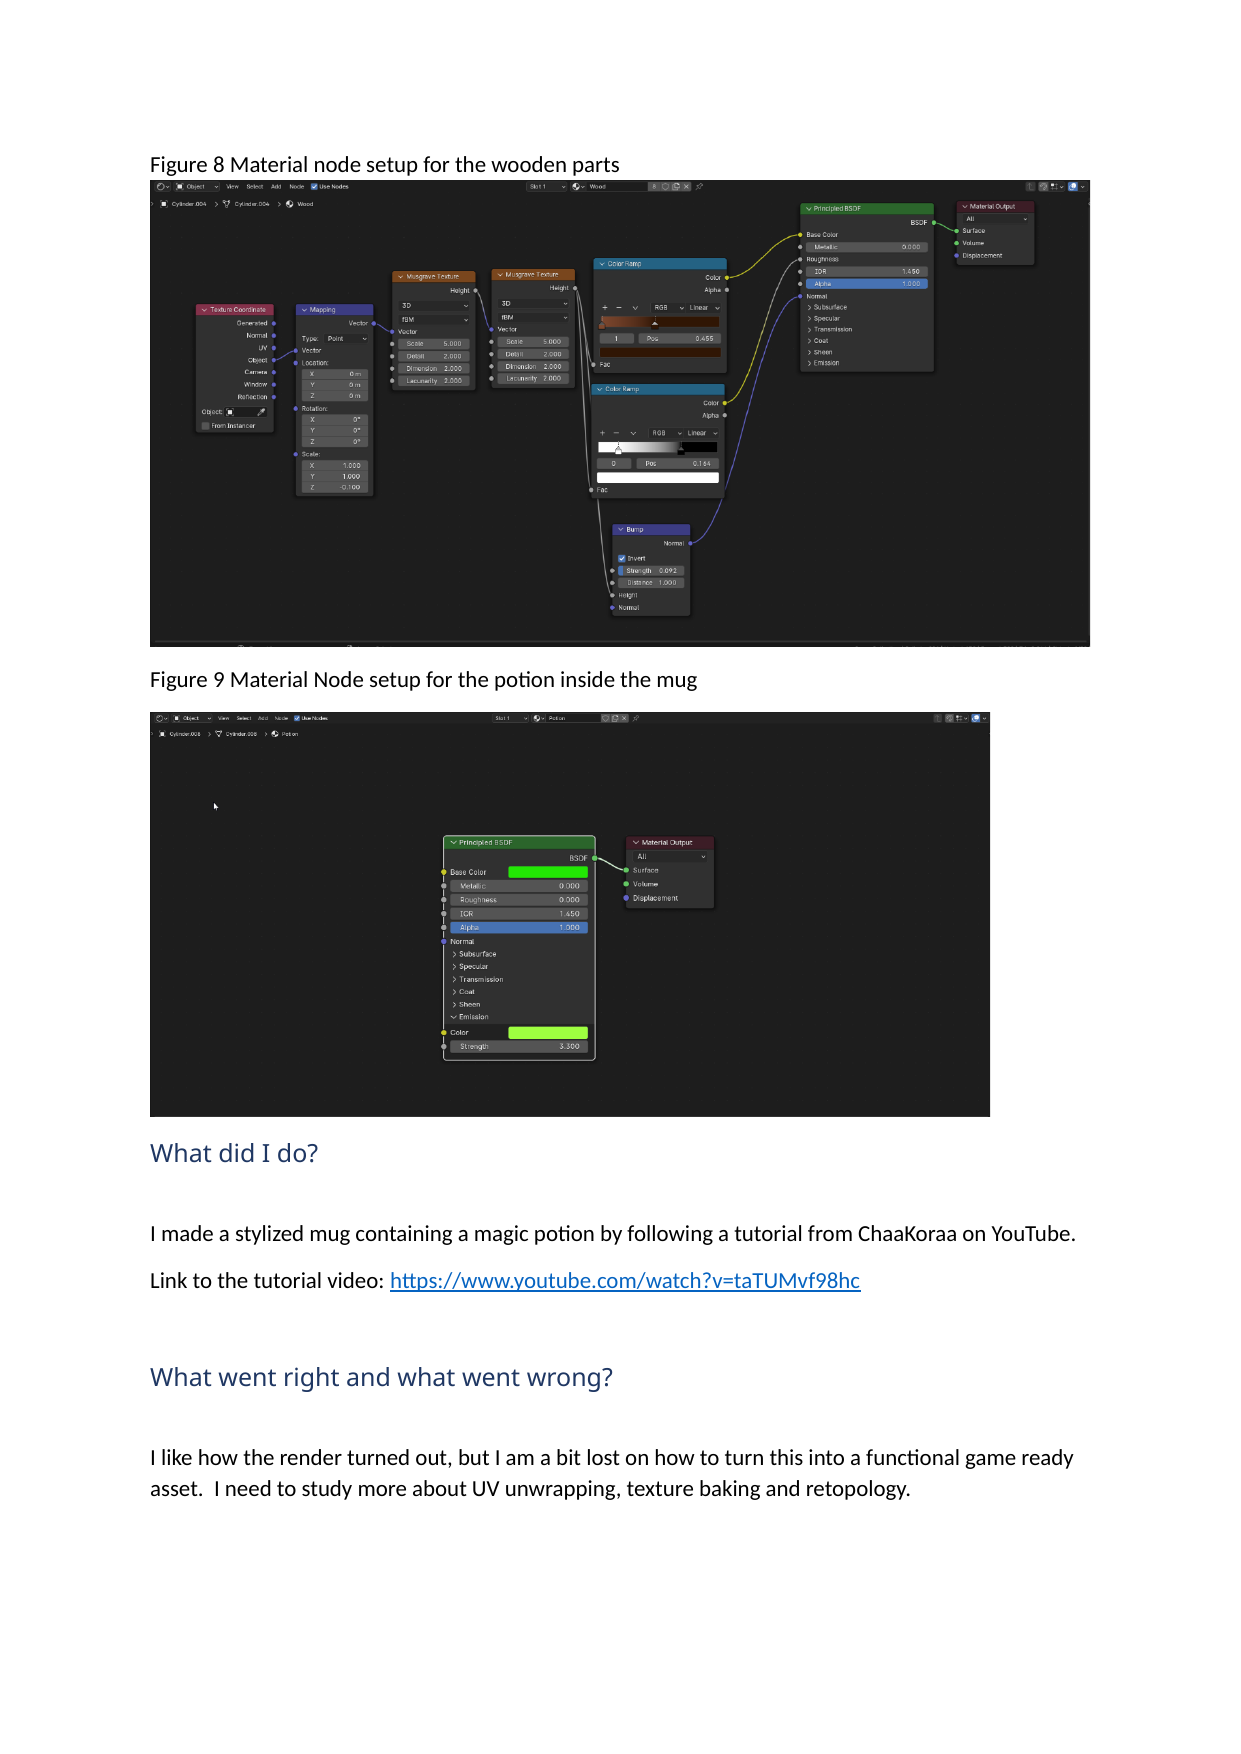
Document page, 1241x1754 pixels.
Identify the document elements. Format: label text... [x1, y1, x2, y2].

picture [150, 180, 1091, 647]
picture [150, 712, 991, 1117]
subtitle What went right and what went wrong? [150, 1360, 1090, 1394]
subtitle What did I do? [150, 1136, 1090, 1169]
text I made a stylized mug containing a magic potion by following a tutorial from ChaaKoraa on YouTube. [150, 1219, 1090, 1247]
text I like how the render turned out, but I am a bit lost on how to turn this into a functional game ready asset. I need to study more about UV unwrapping, texture baking and retopology. [150, 1443, 1090, 1502]
text Link to the tutorial video: https://www.youtube.com/watch?v=taTUMvf98hc [150, 1266, 1090, 1294]
